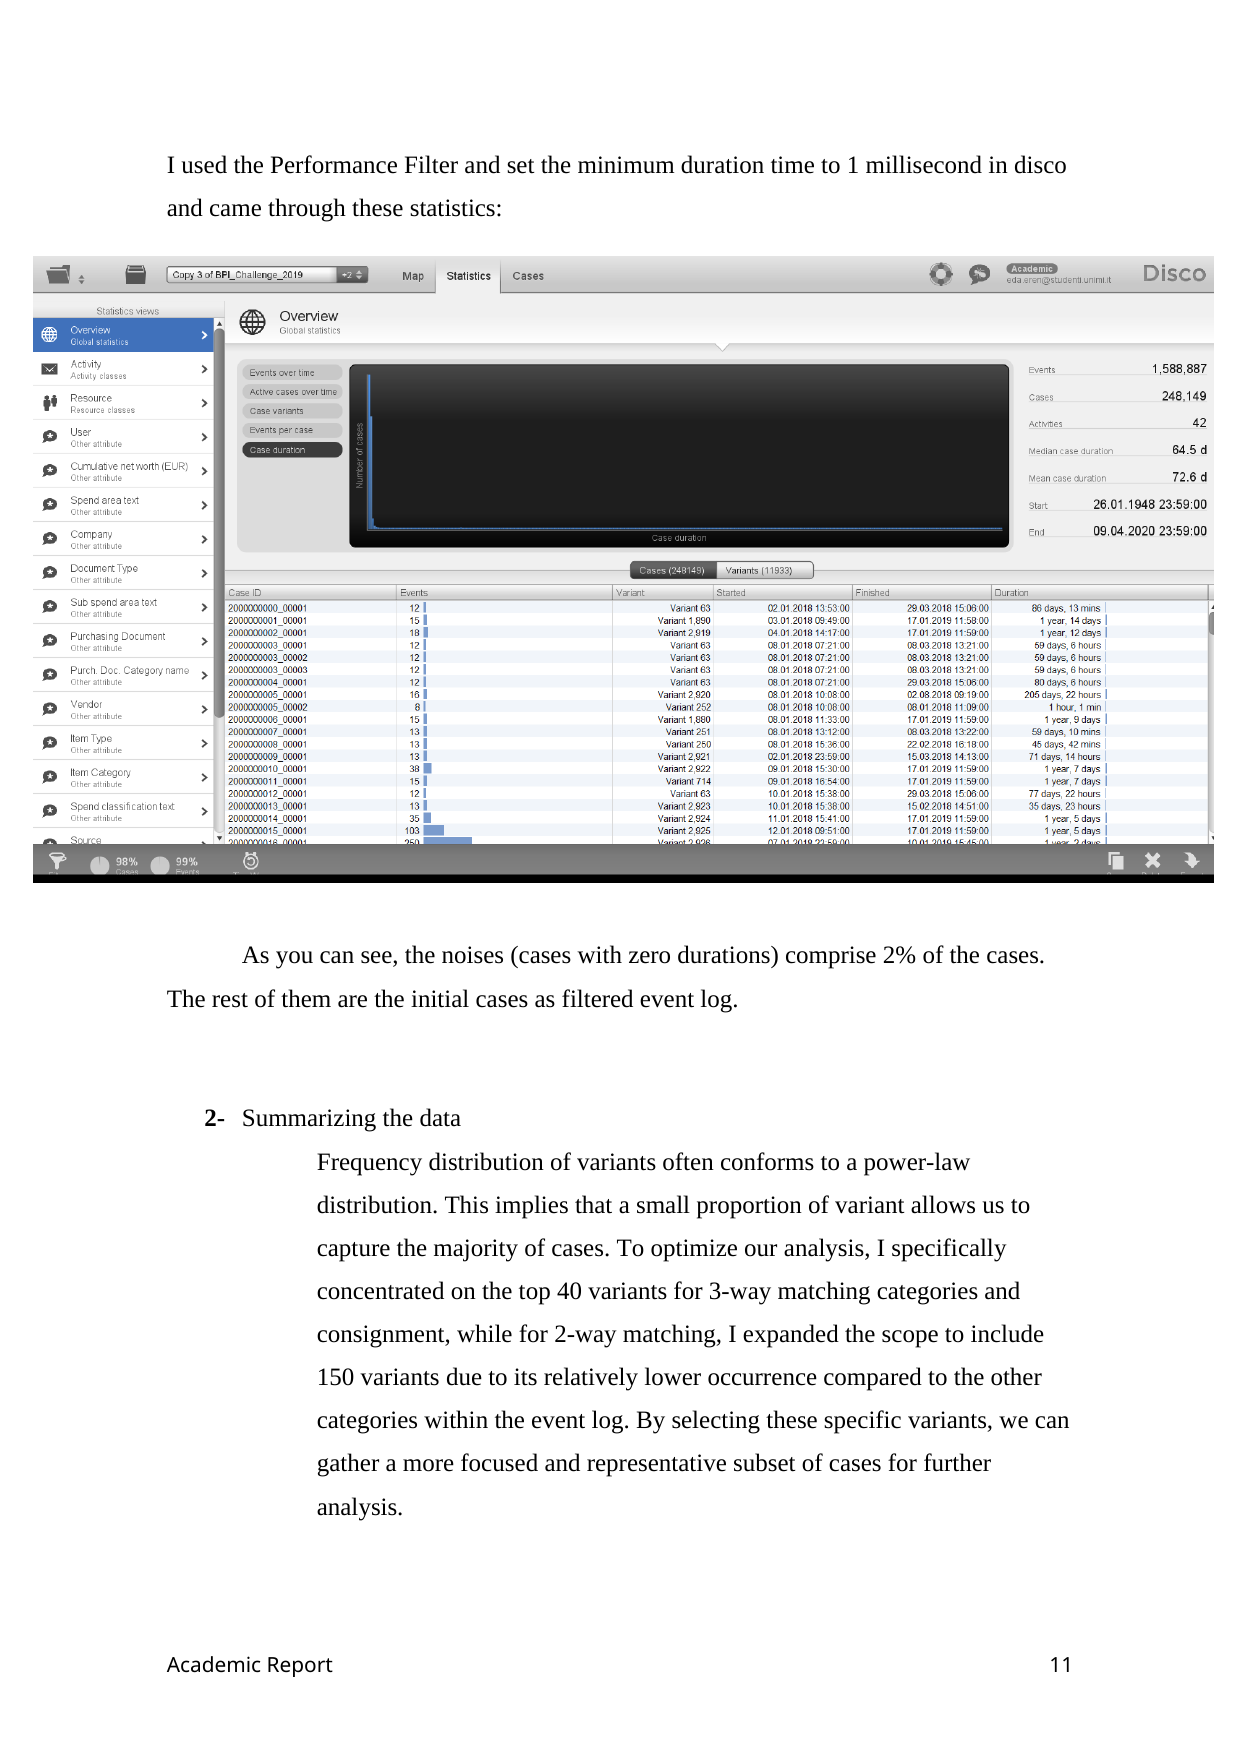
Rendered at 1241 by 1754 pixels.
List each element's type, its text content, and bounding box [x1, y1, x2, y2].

picture [32, 256, 1214, 881]
subtitle I used the Performance Filter and set the minimum duration time to 1 millisecond in disco and came through these statistics: [167, 150, 1073, 222]
subtitle As you can see, the noises (cases with zero durations) comprise 2% of the cases. The rest of them are the initial cases as filtered event log. [167, 941, 1073, 1012]
subtitle Frequency distribution of variants often conforms to a power-law distribution. This implies that a small proportion of variant allows us to capture the majority of cases. To optimize our analysis, I specifically concentrated on the top 40 variants for 3-way matching categories and consignment, while for 2-way matching, I expanded the scope to include 150 variants due to its relatively lower occurrence compared to the other categories within the event log. By selecting these specific variants, we can gather a more focused and representative subset of cases for further analysis. [317, 1147, 1073, 1520]
subtitle Summarizing the data [204, 1103, 1073, 1132]
